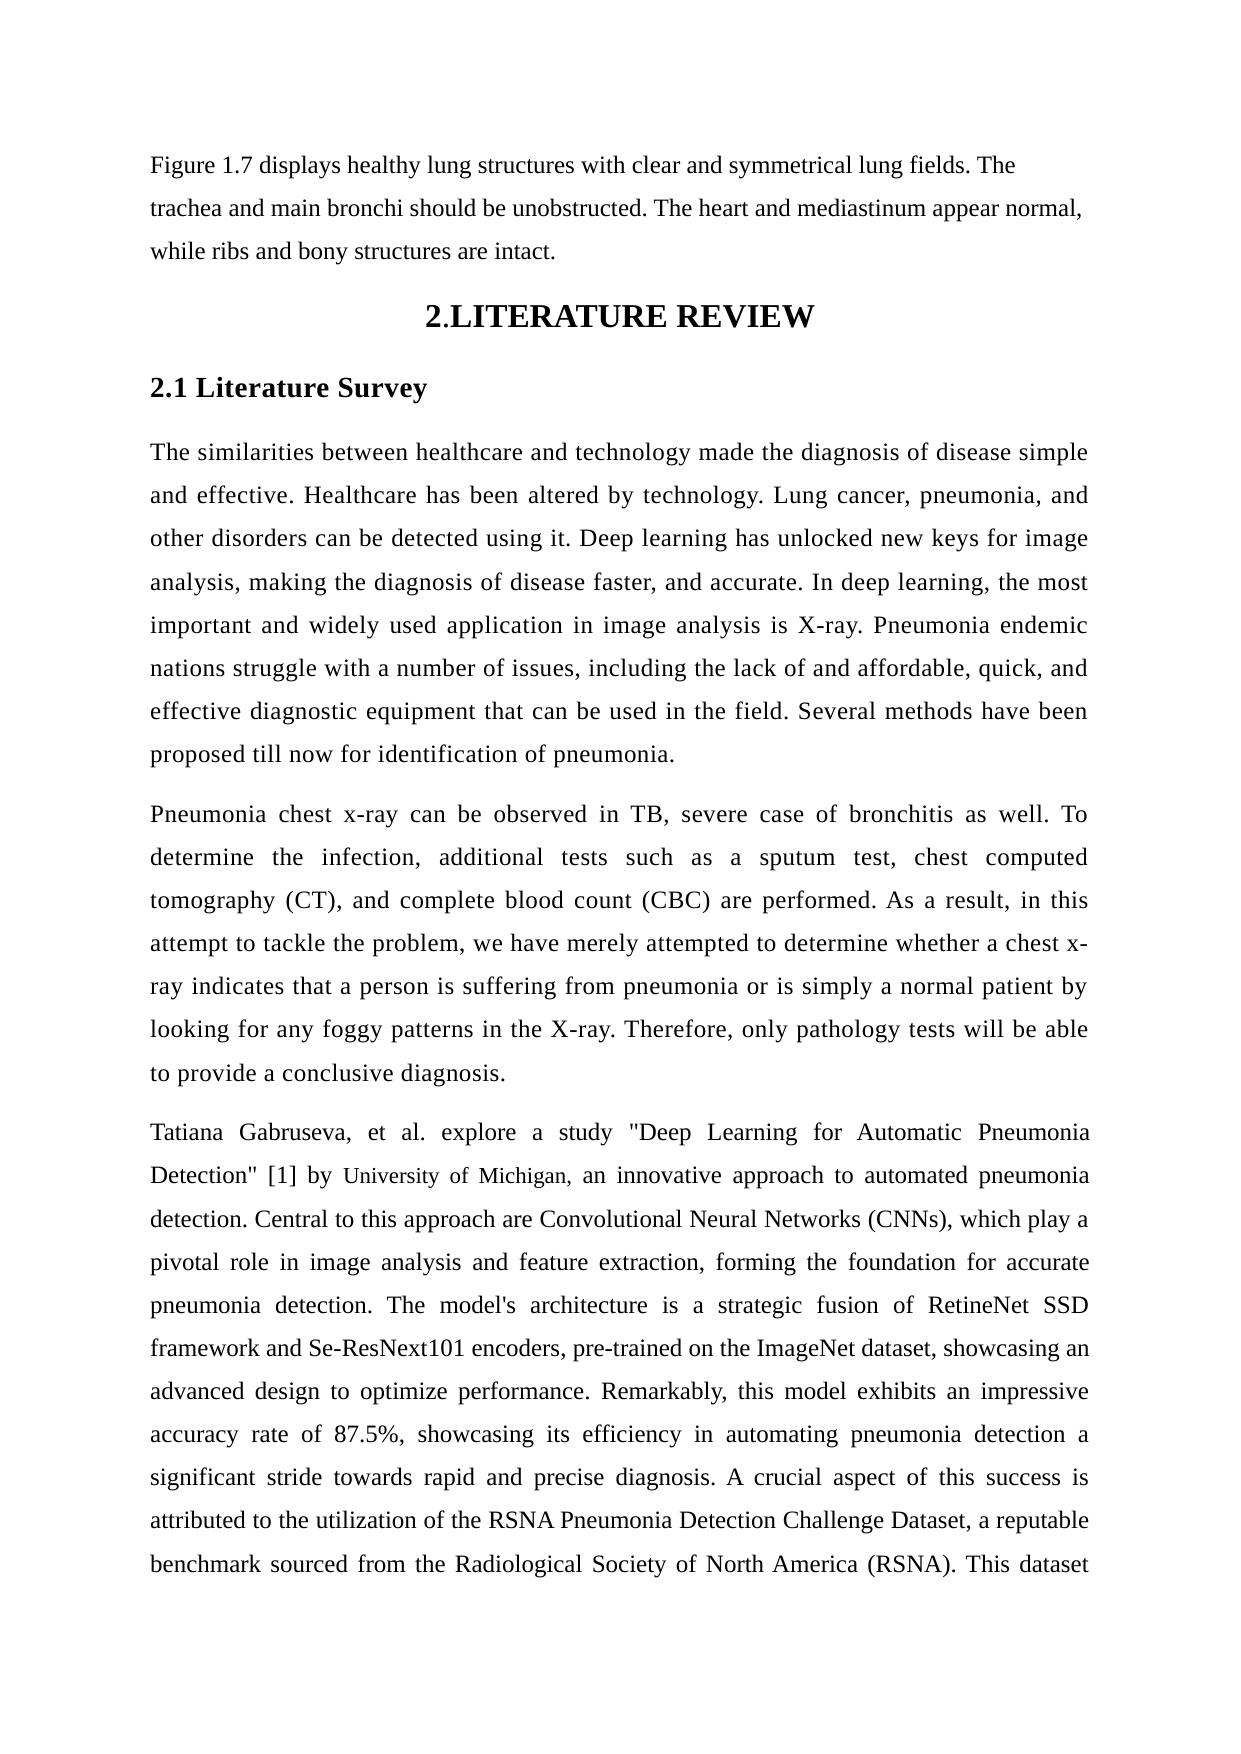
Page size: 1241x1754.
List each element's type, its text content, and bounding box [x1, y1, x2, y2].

text Figure 1.7 displays healthy lung structures with clear and symmetrical lung fields. The trachea and main bronchi should be unobstructed. The heart and mediastinum appear normal, while ribs and bony structures are intact. [150, 150, 1090, 265]
text The similarities between healthcare and technology made the diagnosis of disease simple and effective. Healthcare has been altered by technology. Lung cancer, pneumonia, and other disorders can be detected using it. Deep learning has unlocked new keys for image analysis, making the diagnosis of disease faster, and accurate. In deep learning, the most important and widely used application in image analysis is X-ray. Pneumonia endemic nations struggle with a number of issues, including the lack of and affordable, quick, and effective diagnostic equipment that can be used in the field. Several methods have been proposed till now for identification of pneumonia. [150, 437, 1090, 768]
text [150, 1117, 1090, 1577]
text 2.1 Literature Survey [150, 370, 1090, 404]
text 2.LITERATURE REVIEW [150, 296, 1090, 334]
text Pneumonia chest x-ray can be observed in TB, severe case of bronchitis as well. To determine the infection, additional tests such as a sputum test, chest computed tomography (CT), and complete blood count (CBC) are performed. As a result, in this attempt to tackle the problem, we have merely attempted to determine whether a chest x-ray indicates that a person is suffering from pneumonia or is simply a normal patient by looking for any foggy patterns in the X-ray. Therefore, only pathology tests will be able to provide a conclusive diagnosis. [150, 799, 1090, 1086]
